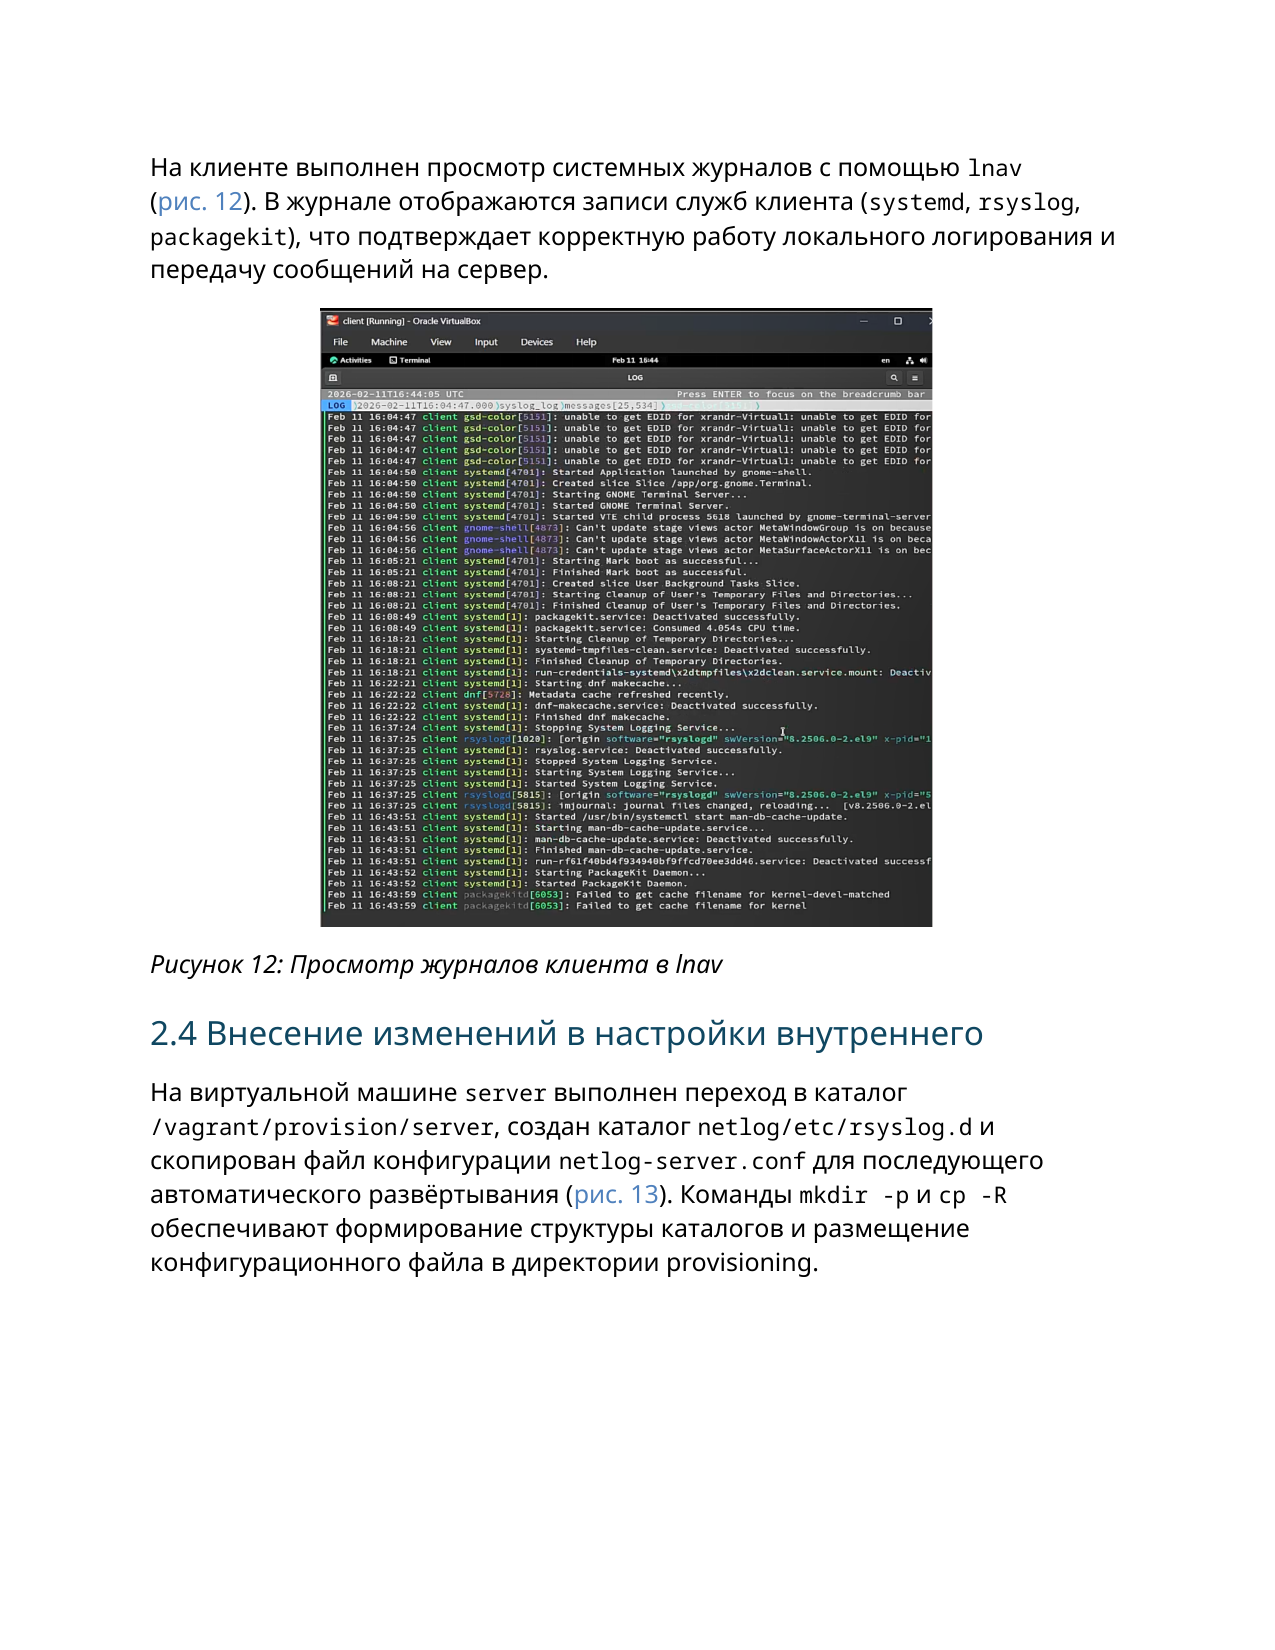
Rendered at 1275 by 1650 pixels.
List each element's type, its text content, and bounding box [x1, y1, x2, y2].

subtitle 2.4 Внесение изменений в настройки внутреннего [150, 1010, 1125, 1056]
text На клиенте выполнен просмотр системных журналов с помощью lnav (рис. 12). В журнале отображаются записи служб клиента (systemd, rsyslog, packagekit), что подтверждает корректную работу локального логирования и передачу сообщений на сервер. [150, 150, 1125, 286]
text На виртуальной машине server выполнен переход в каталог /vagrant/provision/server, создан каталог netlog/etc/rsyslog.d и скопирован файл конфигурации netlog-server.conf для последующего автоматического развёртывания (рис. 13). Команды mkdir -p и cp -R обеспечивают формирование структуры каталогов и размещение конфигурационного файла в директории provisioning. [150, 1074, 1125, 1279]
picture [320, 308, 933, 927]
table_header Рисунок 12: Просмотр журналов клиента в lnav [139, 305, 1114, 993]
